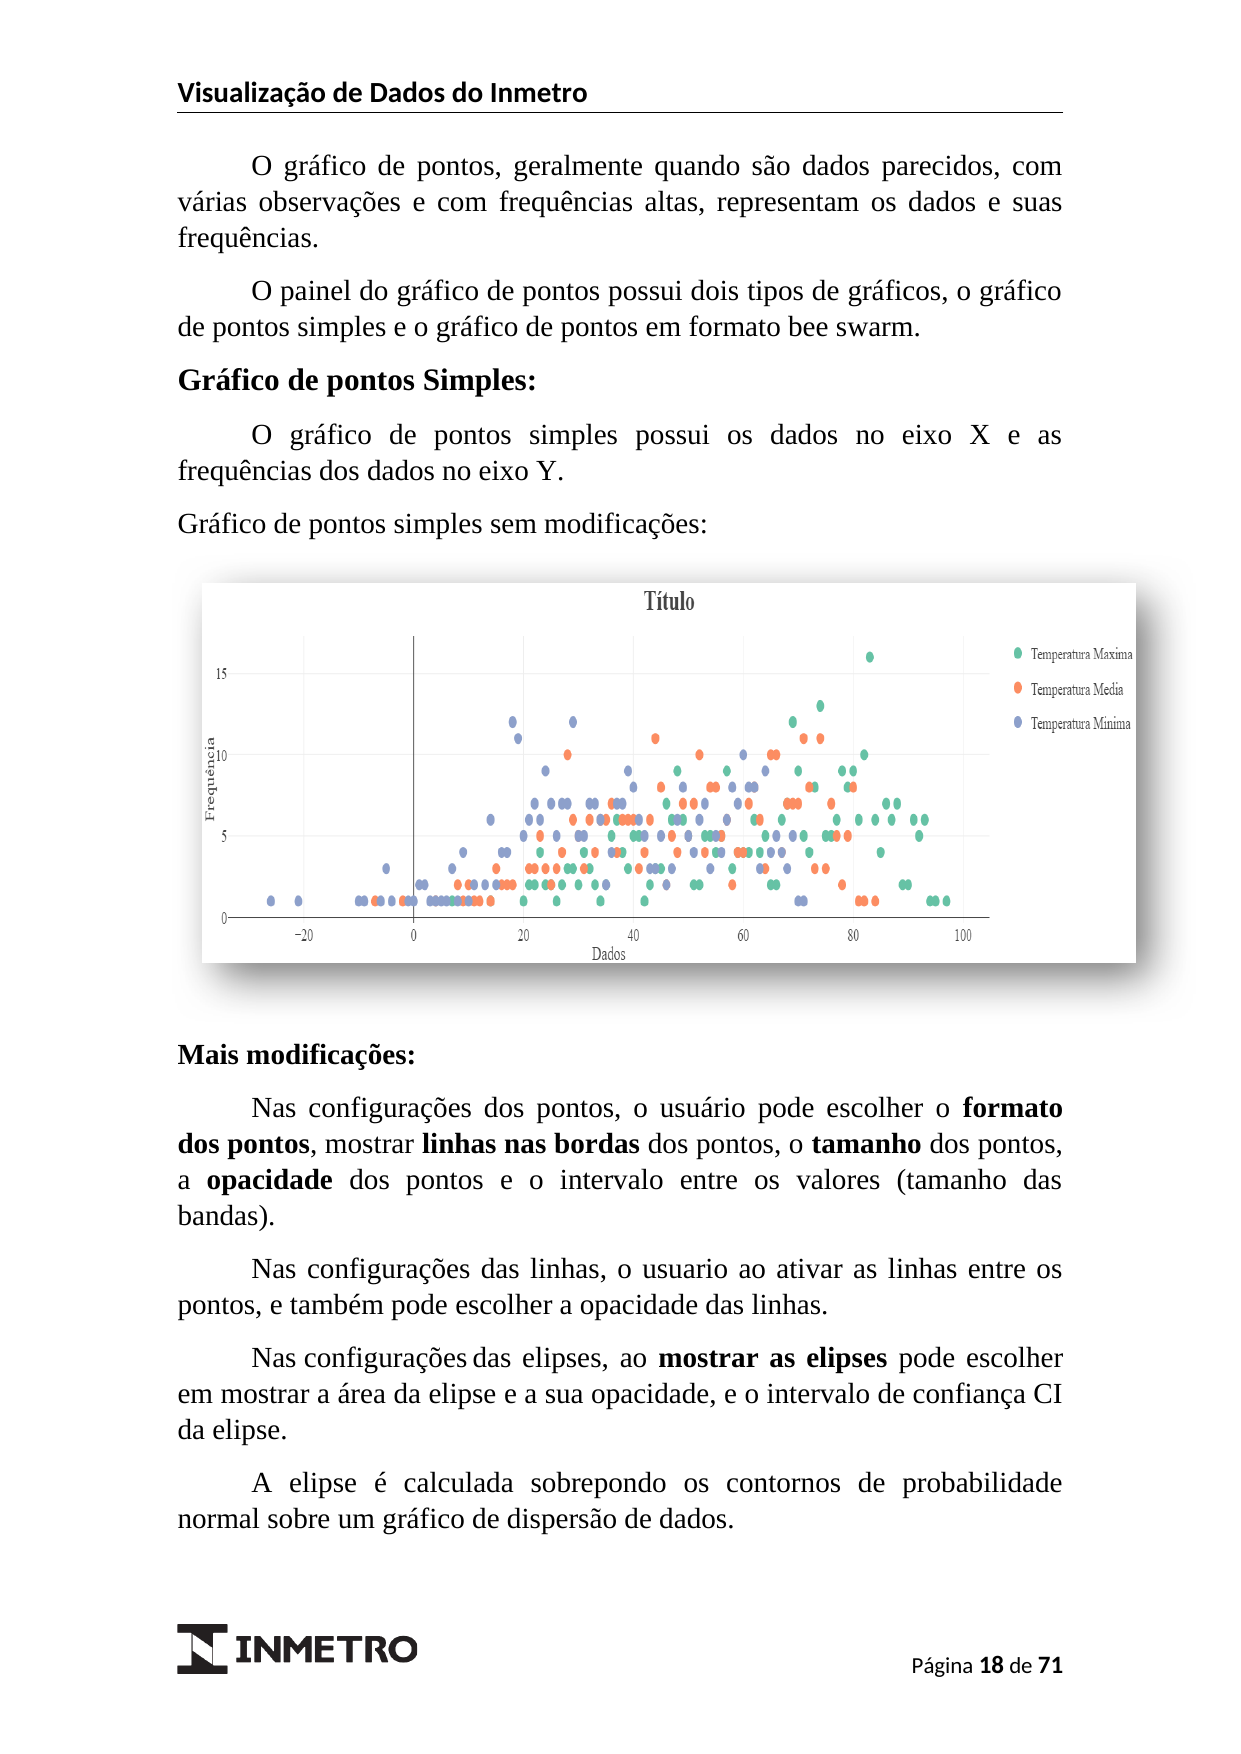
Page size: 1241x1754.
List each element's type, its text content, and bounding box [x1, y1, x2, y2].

text Nas configurações das linhas, o usuario ao ativar as linhas entre os pontos, e também pode escolher a opacidade das linhas. [177, 1251, 1063, 1321]
text O gráfico de pontos simples possui os dados no eixo X e as frequências dos dados no eixo Y. [177, 417, 1063, 487]
picture [177, 1624, 418, 1674]
text O gráfico de pontos, geralmente quando são dados parecidos, com várias observações e com frequências altas, representam os dados e suas frequências. [177, 148, 1063, 253]
text Mais modificações: [177, 1037, 1063, 1071]
text A elipse é calculada sobrepondo os contornos de probabilidade normal sobre um gráfico de dispersão de dados. [177, 1465, 1063, 1535]
text O painel do gráfico de pontos possui dois tipos de gráficos, o gráfico de pontos simples e o gráfico de pontos em formato bee swarm. [177, 273, 1063, 342]
text Nas configurações dos pontos, o usuário pode escolher o formato dos pontos, mostrar linhas nas bordas dos pontos, o tamanho dos pontos, a opacidade dos pontos e o intervalo entre os valores (tamanho das bandas). [177, 1090, 1063, 1232]
text Gráfico de pontos Simples: [177, 362, 1063, 398]
text Gráfico de pontos simples sem modificações: [177, 506, 1063, 539]
picture [202, 583, 1136, 963]
text Nas configurações das elipses, ao mostrar as elipses pode escolher em mostrar a área da elipse e a sua opacidade, e o intervalo de confiança CI da elipse. [177, 1340, 1063, 1446]
